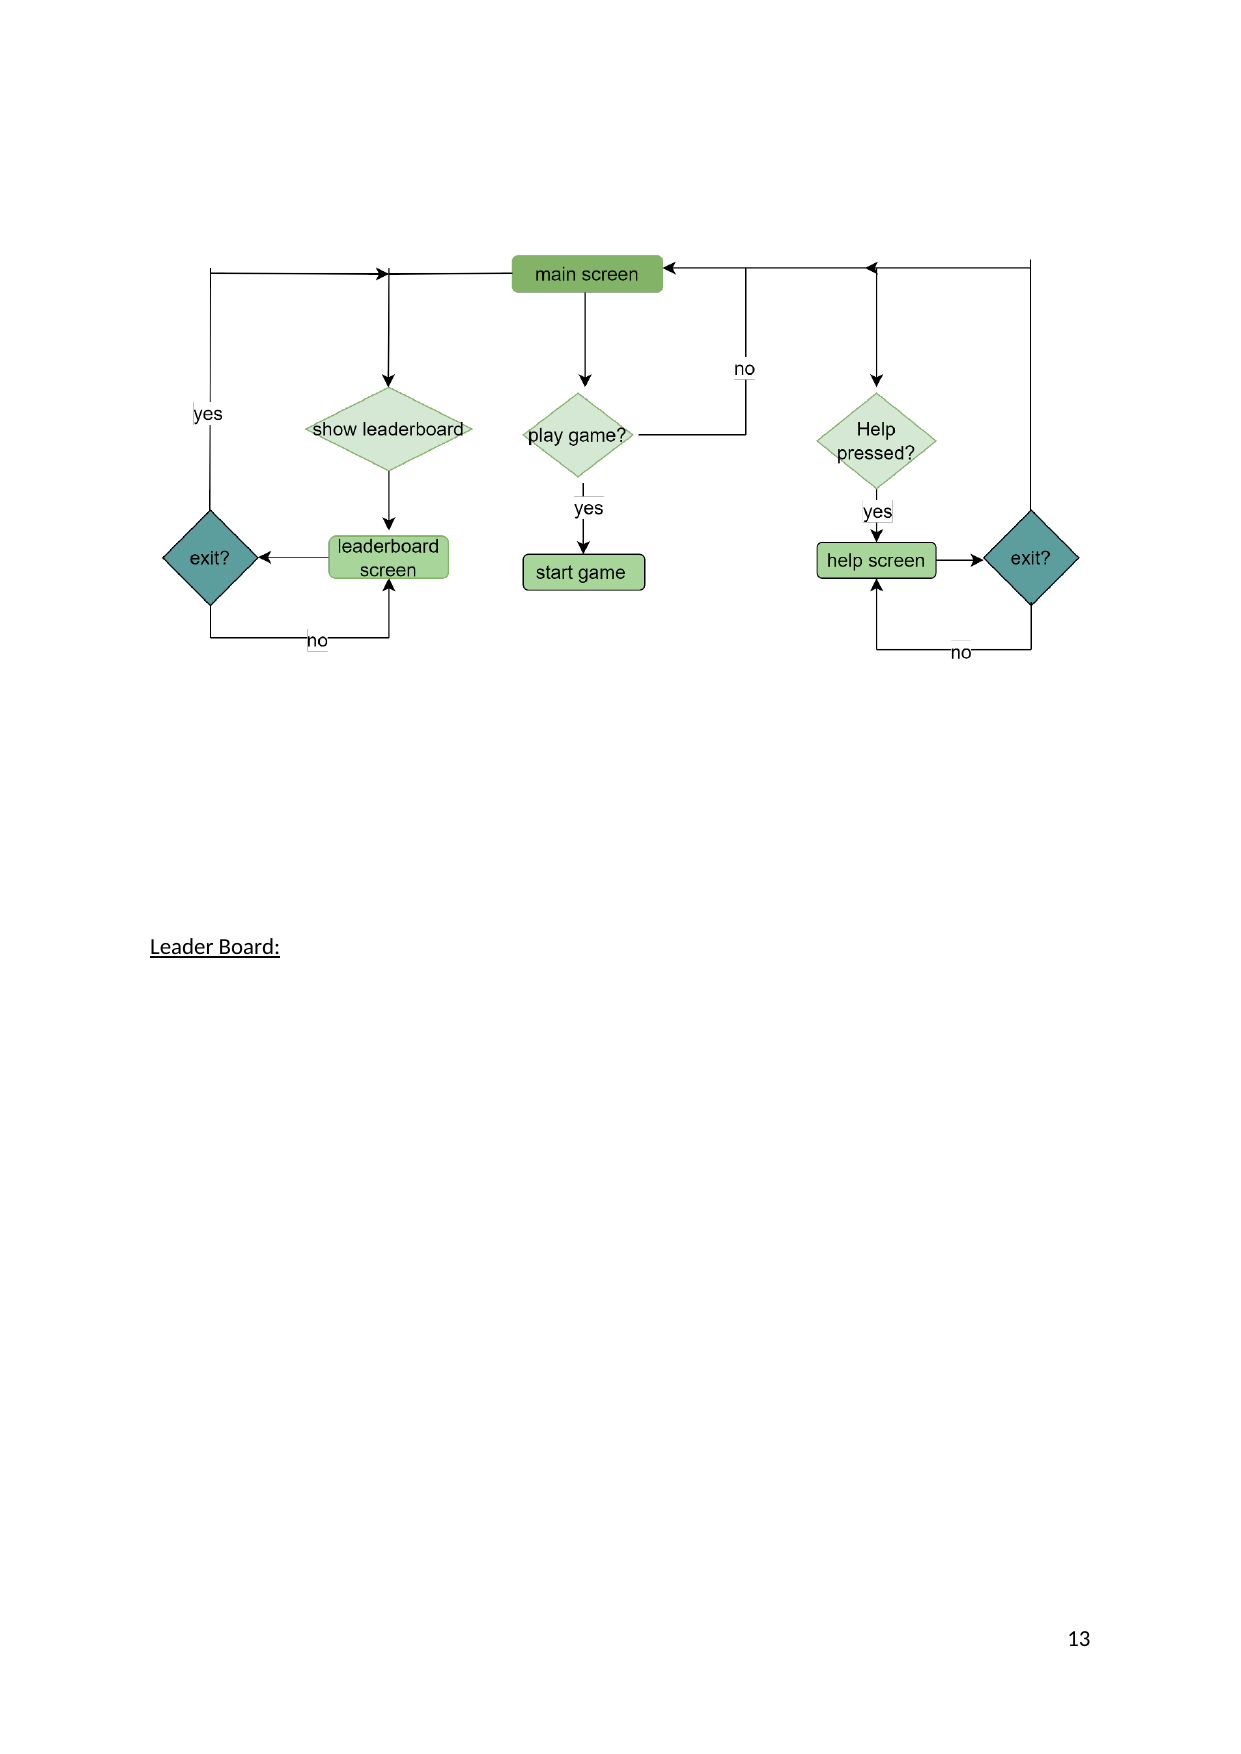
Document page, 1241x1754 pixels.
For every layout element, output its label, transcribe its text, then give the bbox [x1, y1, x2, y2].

picture [150, 150, 1091, 675]
text Leader Board: [150, 932, 1090, 960]
